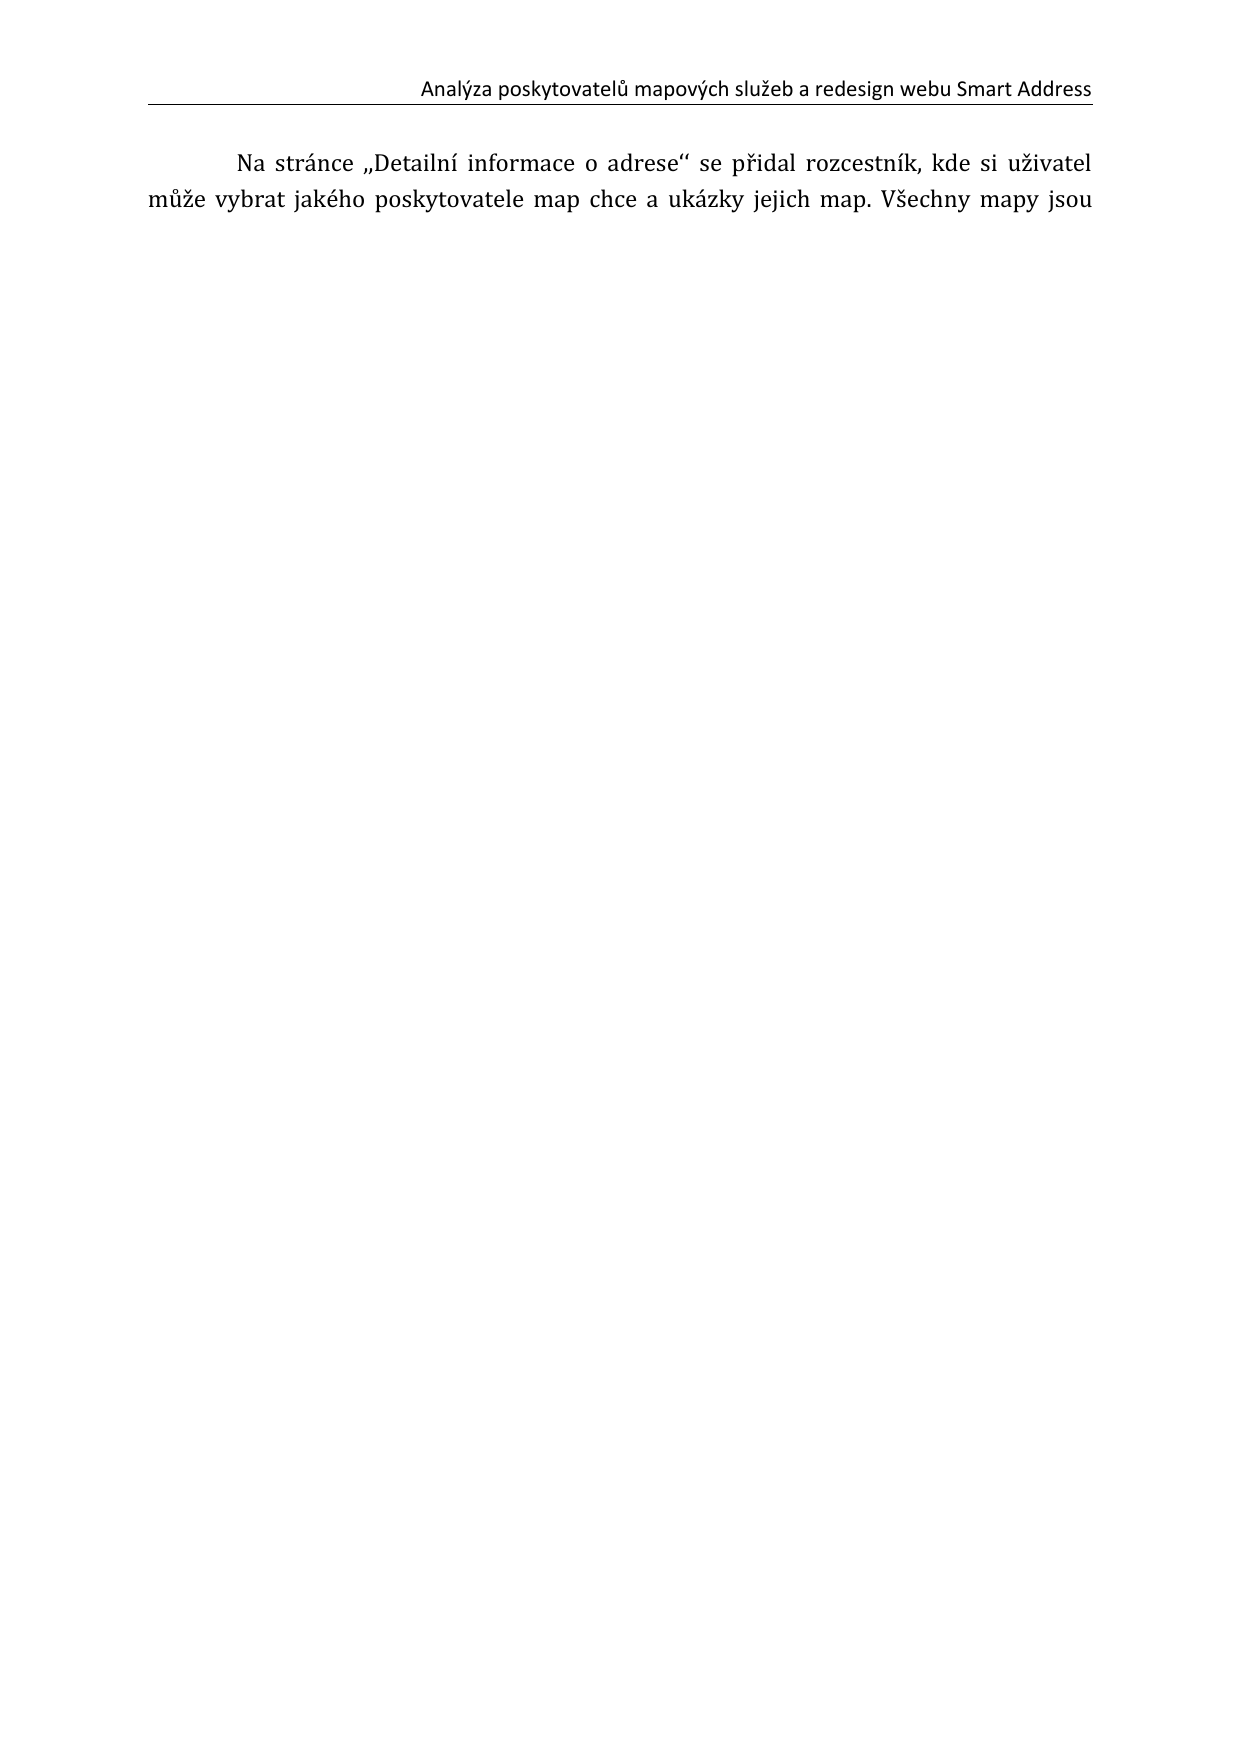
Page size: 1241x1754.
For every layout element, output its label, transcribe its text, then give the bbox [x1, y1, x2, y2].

text Na stránce ,,Detailní informace o adrese‘‘ se přidal rozcestník, kde si uživatel může vybrat jakého poskytovatele map chce a ukázky jejich map. Všechny mapy jsou interaktivní. Dále se data o adrese na stránce přesunula vedle sebe a název adresy se posunul pod mapu. [148, 148, 1093, 213]
